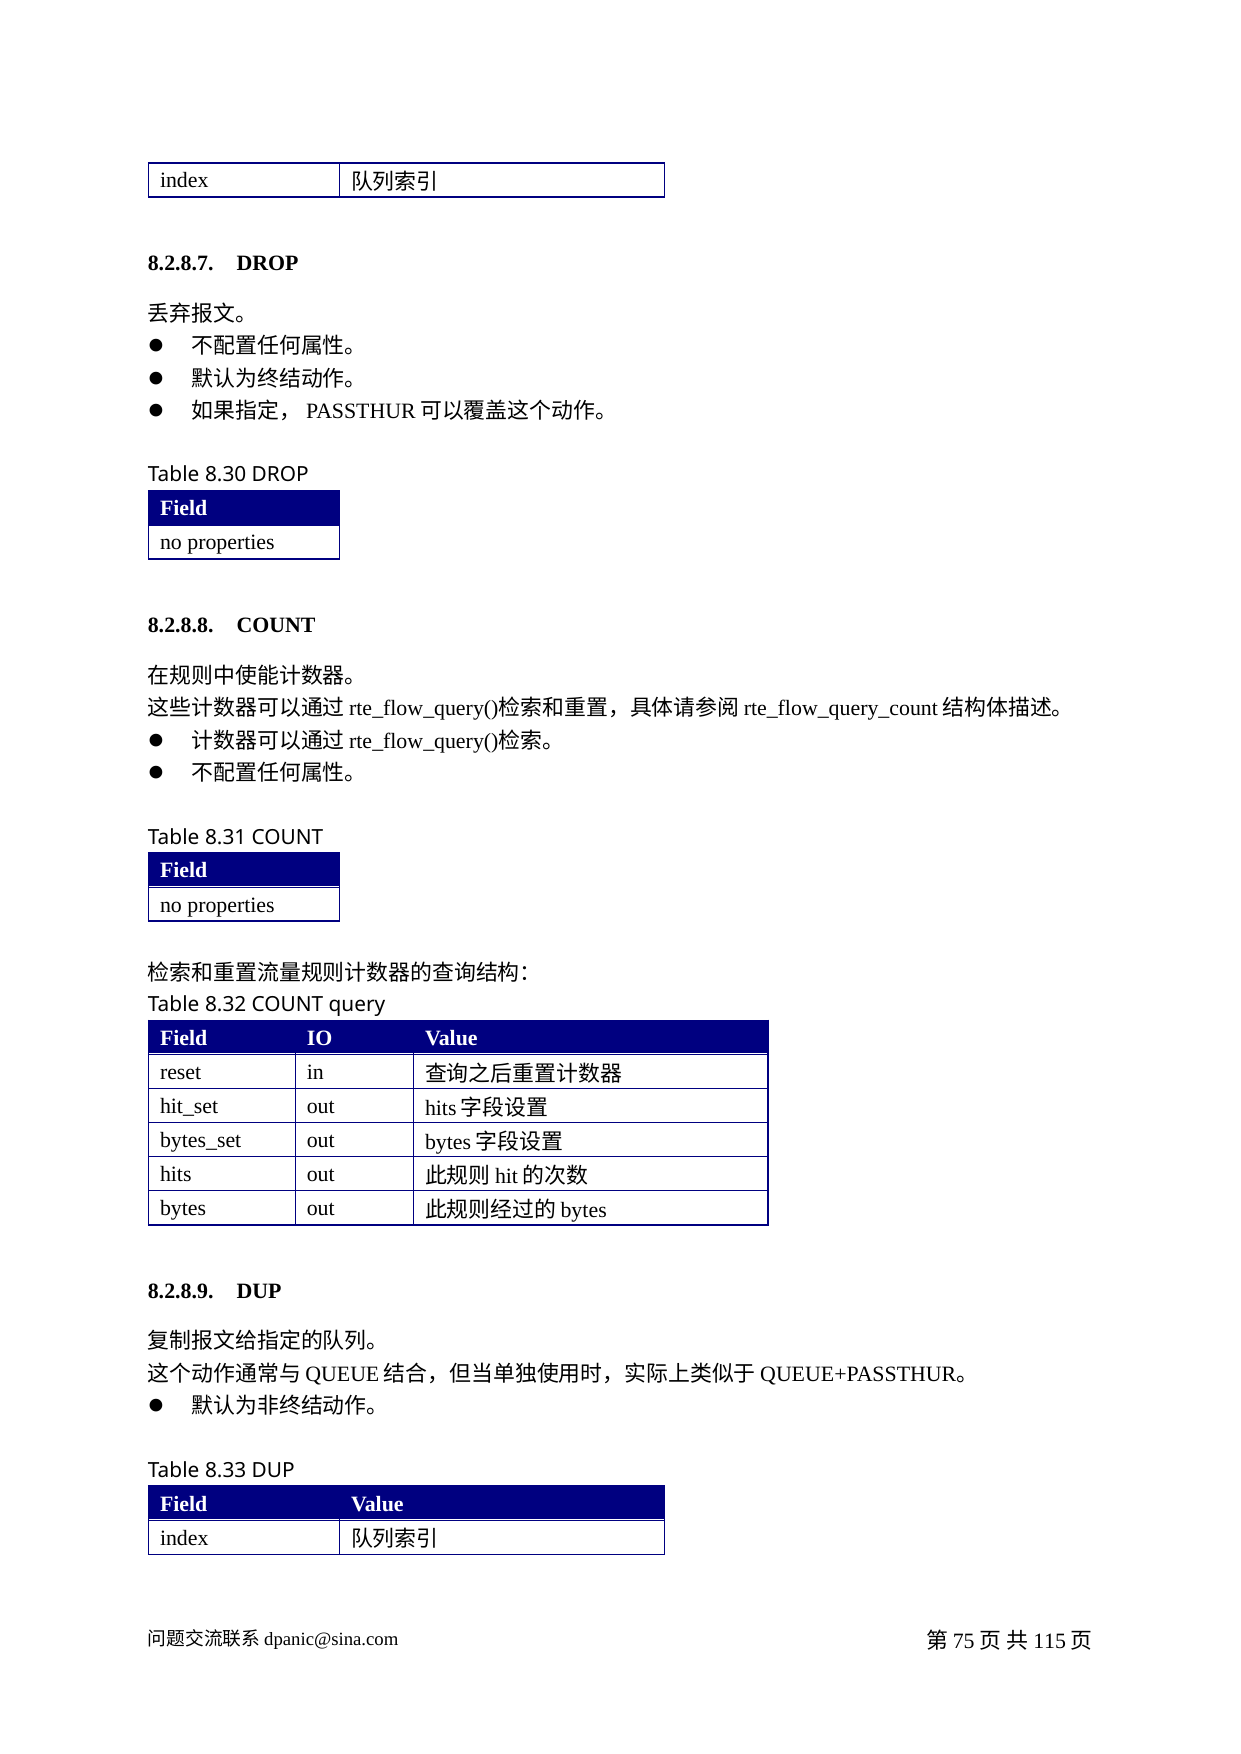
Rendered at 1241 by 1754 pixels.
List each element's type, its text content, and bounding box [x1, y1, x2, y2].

table_cell no properties [149, 526, 339, 558]
text 检索和重置流量规则计数器的查询结构： [148, 954, 1092, 987]
table_cell out [296, 1089, 413, 1122]
table_cell 查询之后重置计数器 [414, 1055, 767, 1088]
table_cell bytes_set [149, 1123, 295, 1156]
text Table 8.31 COUNT [148, 820, 1092, 852]
list 默认为非终结动作。 [148, 1388, 1092, 1420]
table_header Field [149, 1021, 295, 1053]
table_cell no properties [149, 888, 339, 920]
table_cell index [149, 164, 339, 196]
table_cell hit_set [149, 1089, 295, 1122]
list 计数器可以通过rte_flow_query()检索。 [148, 722, 1092, 755]
table_header Field [149, 1487, 339, 1519]
table_cell reset [149, 1055, 295, 1088]
table_cell in [296, 1055, 413, 1088]
table_header Field [149, 492, 339, 524]
table_cell 此规则hit的次数 [414, 1157, 767, 1190]
table_cell hits字段设置 [414, 1089, 767, 1122]
text 这个动作通常与QUEUE结合，但当单独使用时，实际上类似于QUEUE+PASSTHUR。 [148, 1355, 1092, 1388]
table_header Value [414, 1021, 767, 1053]
text Table 8.32 COUNT query [148, 987, 1092, 1019]
table_cell out [296, 1191, 413, 1224]
text 在规则中使能计数器。 [148, 657, 1092, 690]
list 默认为终结动作。 [148, 360, 1092, 393]
table_cell out [296, 1123, 413, 1156]
subtitle COUNT [148, 608, 1092, 641]
text 这些计数器可以通过rte_flow_query()检索和重置，具体请参阅rte_flow_query_count结构体描述。 [148, 690, 1092, 722]
table_cell 队列索引 [340, 1521, 664, 1553]
subtitle DUP [148, 1274, 1092, 1307]
list 不配置任何属性。 [148, 328, 1092, 360]
subtitle DROP [148, 246, 1092, 279]
table_cell bytes字段设置 [414, 1123, 767, 1156]
text Table 8.30 DROP [148, 458, 1092, 490]
table_cell bytes [149, 1191, 295, 1224]
table_cell index [149, 1521, 339, 1553]
table_cell 队列索引 [340, 164, 664, 196]
table_header Value [340, 1487, 664, 1519]
text Table 8.33 DUP [148, 1453, 1092, 1485]
text 复制报文给指定的队列。 [148, 1323, 1092, 1355]
table_cell 此规则经过的bytes [414, 1191, 767, 1224]
list 不配置任何属性。 [148, 755, 1092, 787]
list 如果指定， PASSTHUR可以覆盖这个动作。 [148, 393, 1092, 425]
text 丢弃报文。 [148, 295, 1092, 328]
table_header IO [296, 1021, 413, 1053]
table_header Field [149, 854, 339, 886]
table_cell out [296, 1157, 413, 1190]
table_cell hits [149, 1157, 295, 1190]
